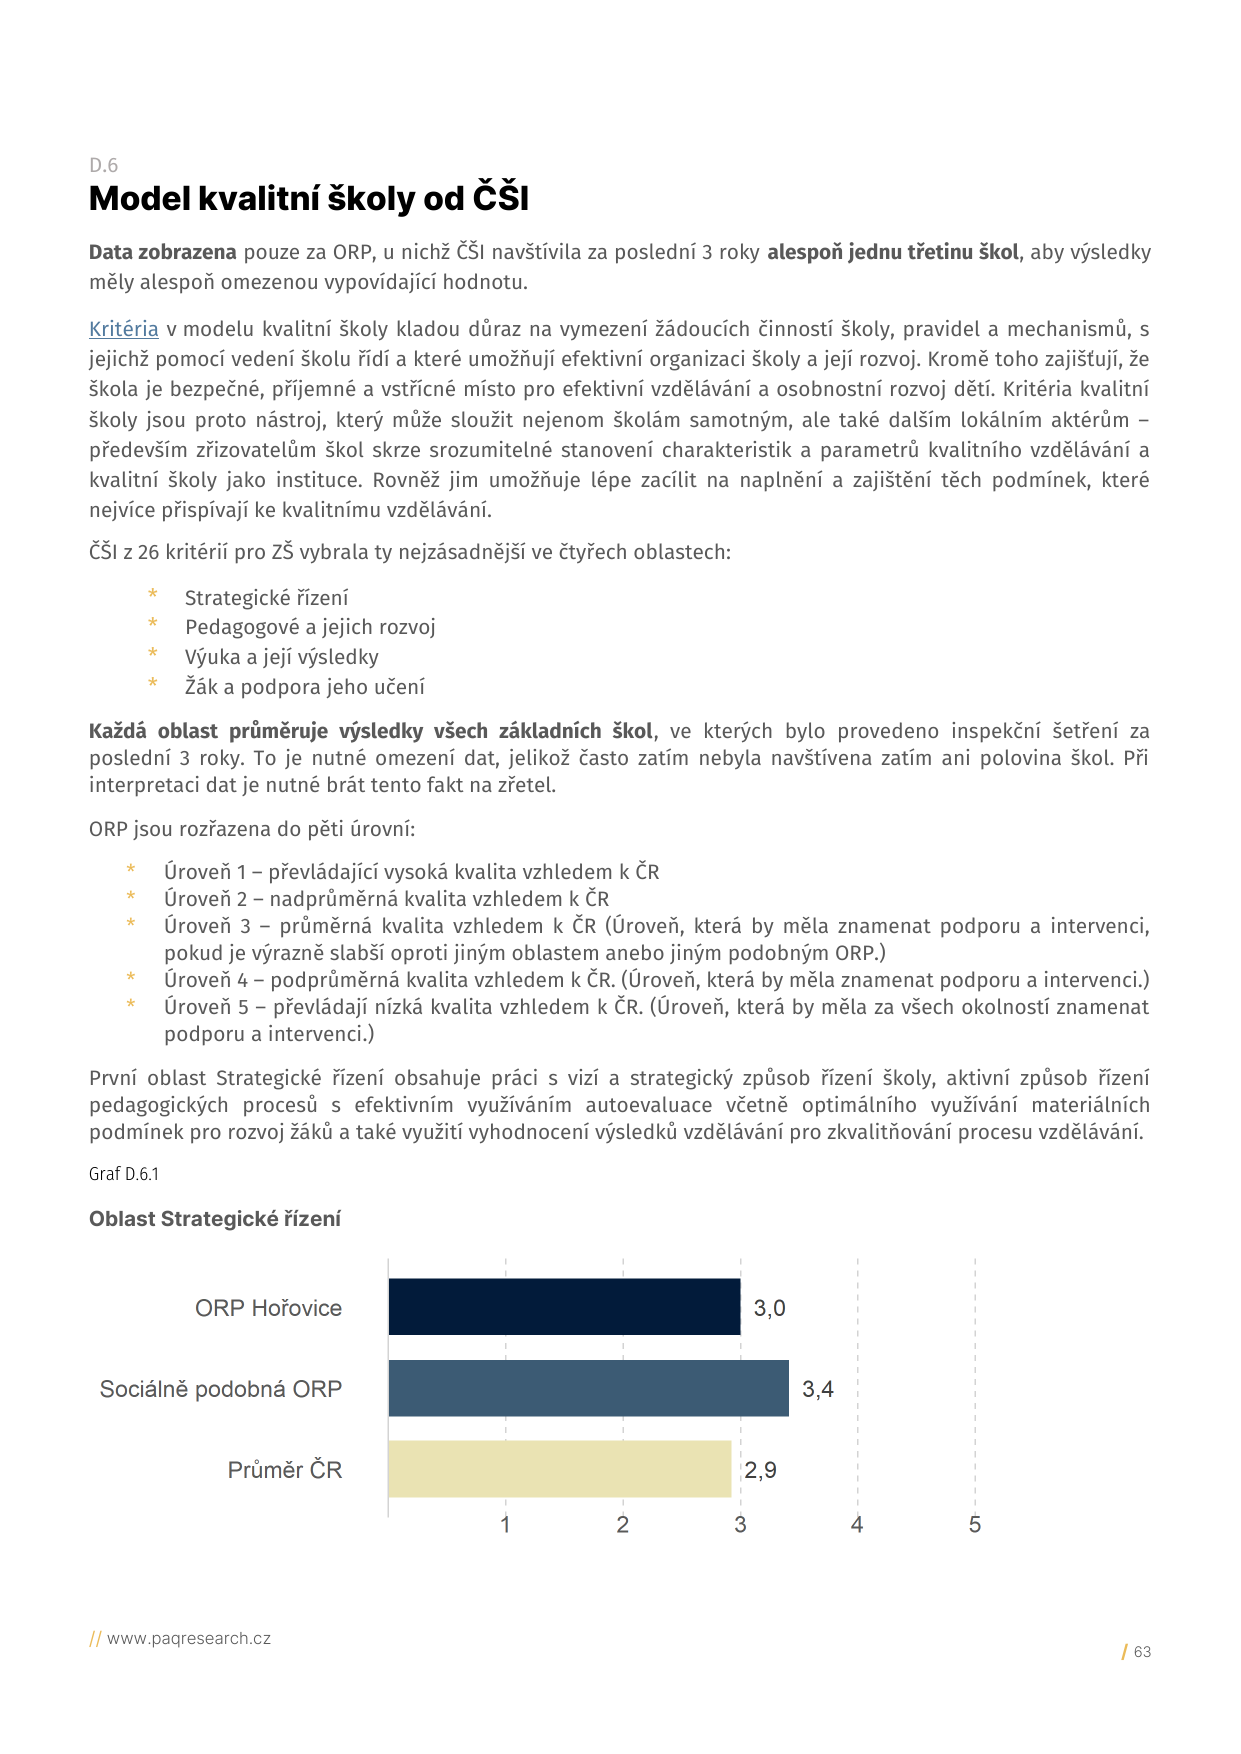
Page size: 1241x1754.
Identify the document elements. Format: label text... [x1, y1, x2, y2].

list Pedagogové a jejich rozvoj [148, 613, 1152, 641]
list Úroveň 2 – nadprůměrná kvalita vzhledem k ČR [126, 887, 1152, 912]
text Graf D.6.1 [89, 1163, 1152, 1186]
text Oblast Strategické řízení [89, 1202, 1152, 1232]
text ČŠI z 26 kritérií pro ZŠ vybrala ty nejzásadnější ve čtyřech oblastech: [89, 540, 1152, 565]
text Data zobrazena pouze za ORP, u nichž ČŠI navštívila za poslední 3 roky alespoň jednu třetinu škol, aby výsledky měly alespoň omezenou vypovídající hodnotu. [89, 235, 1152, 295]
list Strategické řízení [148, 583, 1152, 611]
list Žák a podpora jeho učení [148, 673, 1152, 700]
list Úroveň 1 – převládající vysoká kvalita vzhledem k ČR [126, 860, 1152, 885]
text První oblast Strategické řízení obsahuje práci s vizí a strategický způsob řízení školy, aktivní způsob řízení pedagogických procesů s efektivním využíváním autoevaluace včetně optimálního využívání materiálních podmínek pro rozvoj žáků a také využití vyhodnocení výsledků vzdělávání pro zkvalitňování procesu vzdělávání. [89, 1066, 1152, 1145]
text Každá oblast průměruje výsledky všech základních škol, ve kterých bylo provedeno inspekční šetření za poslední 3 roky. To je nutné omezení dat, jelikož často zatím nebyla navštívena zatím ani polovina škol. Při interpretaci dat je nutné brát tento fakt na zřetel. [89, 719, 1152, 798]
list Výuka a její výsledky [148, 643, 1152, 670]
text D.6 [89, 148, 1152, 178]
subtitle Model kvalitní školy od ČŠI [89, 178, 1152, 218]
list Úroveň 3 – průměrná kvalita vzhledem k ČR (Úroveň, která by měla znamenat podporu a intervenci, pokud je výrazně slabší oproti jiným oblastem anebo jiným podobným ORP.) [126, 914, 1152, 966]
picture [88, 1231, 1139, 1564]
list Úroveň 5 – převládají nízká kvalita vzhledem k ČR. (Úroveň, která by měla za všech okolností znamenat podporu a intervenci.) [126, 995, 1152, 1047]
list Úroveň 4 – podprůměrná kvalita vzhledem k ČR. (Úroveň, která by měla znamenat podporu a intervenci.) [126, 968, 1152, 993]
text ORP jsou rozřazena do pěti úrovní: [89, 817, 1152, 842]
text Kritéria v modelu kvalitní školy kladou důraz na vymezení žádoucích činností školy, pravidel a mechanismů, s jejichž pomocí vedení školu řídí a které umožňují efektivní organizaci školy a její rozvoj. Kromě toho zajišťují, že škola je bezpečné, příjemné a vstřícné místo pro efektivní vzdělávání a osobnostní rozvoj dětí. Kritéria kvalitní školy jsou proto nástroj, který může sloužit nejenom školám samotným, ale také dalším lokálním aktérům – především zřizovatelům škol skrze srozumitelné stanovení charakteristik a parametrů kvalitního vzdělávání a kvalitní školy jako instituce. Rovněž jim umožňuje lépe zacílit na naplnění a zajištění těch podmínek, které nejvíce přispívají ke kvalitnímu vzdělávání. [89, 312, 1152, 523]
